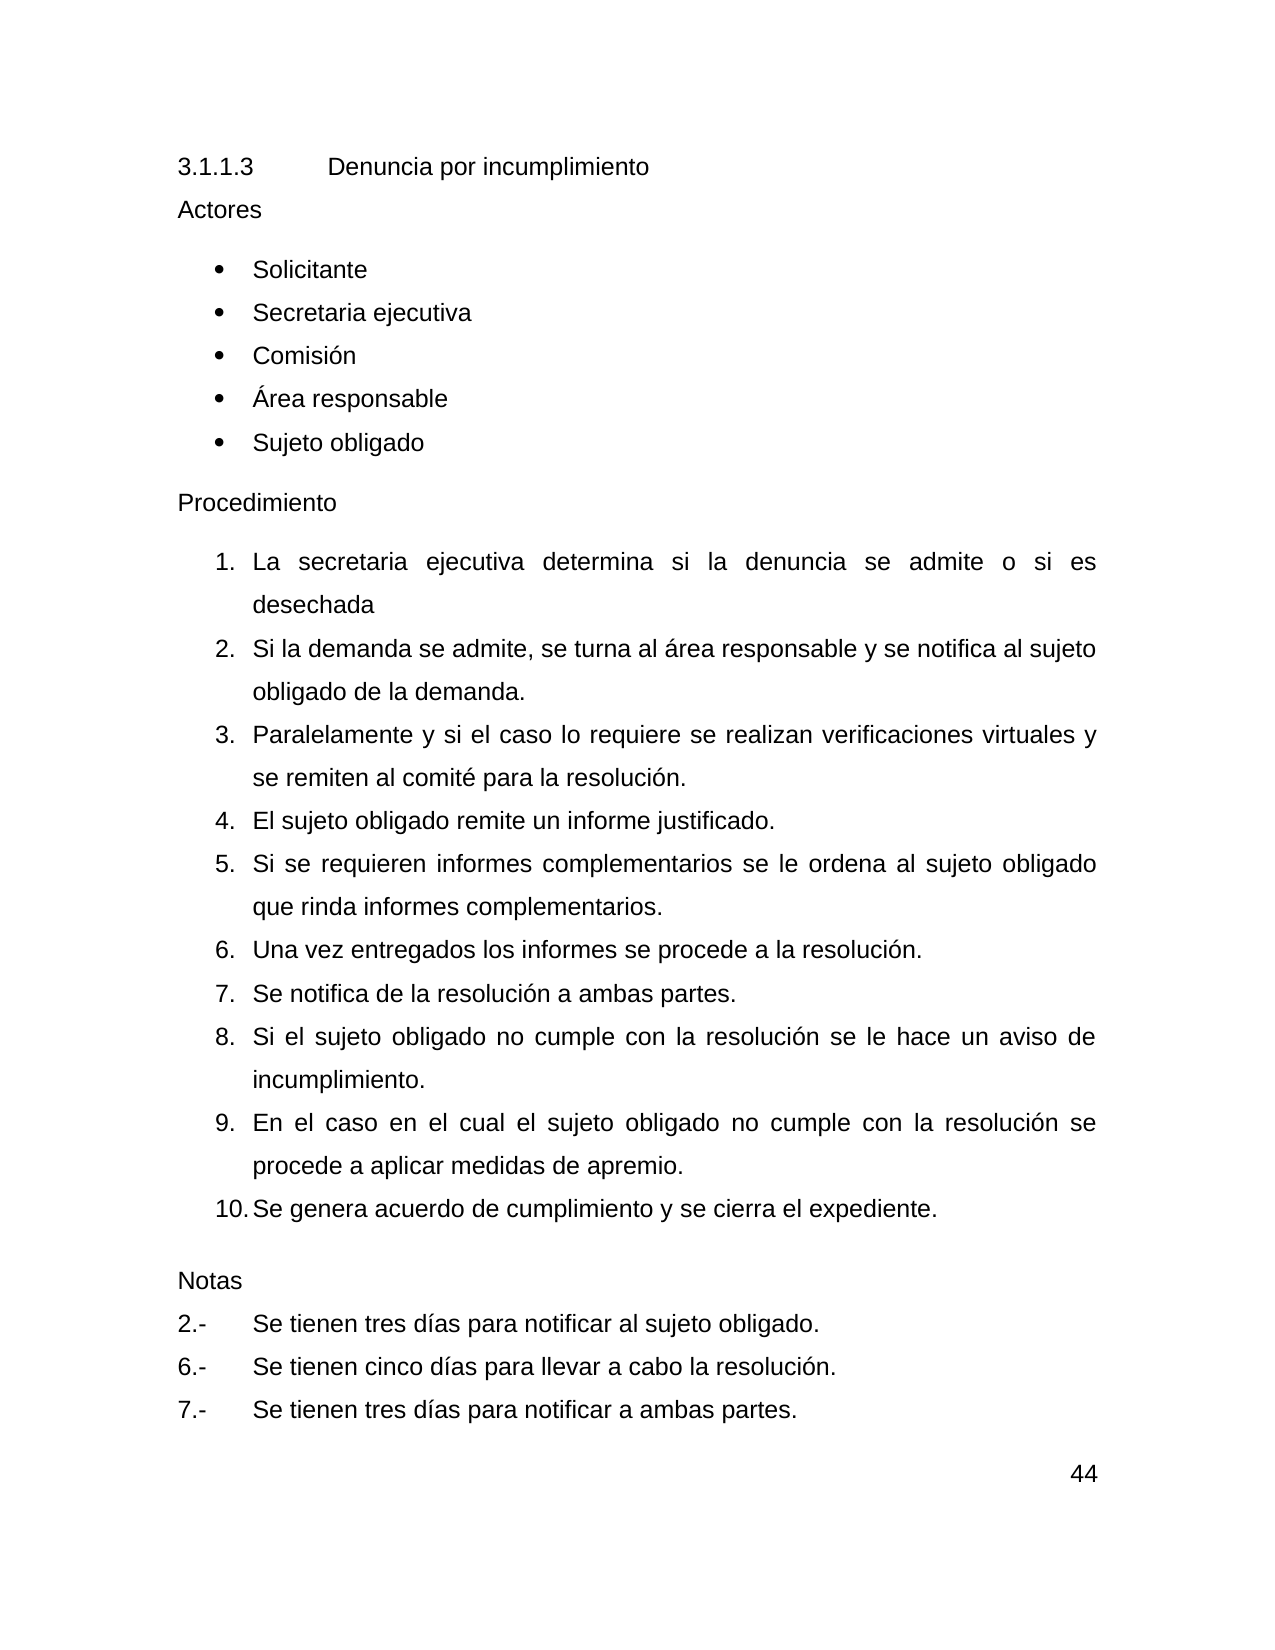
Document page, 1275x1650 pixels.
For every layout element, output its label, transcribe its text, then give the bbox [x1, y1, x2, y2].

list Si la demanda se admite, se turna al área responsable y se notifica al sujeto obligado de la demanda. [215, 633, 1098, 705]
list Secretaria ejecutiva [215, 298, 1098, 327]
list Área responsable [215, 384, 1098, 413]
text Procedimiento [177, 487, 1098, 516]
text 6.- Se tienen cinco días para llevar a cabo la resolución. [177, 1352, 1098, 1381]
list Solicitante [215, 255, 1098, 283]
list Paralelamente y si el caso lo requiere se realizan verificaciones virtuales y se remiten al comité para la resolución. [215, 720, 1098, 792]
text Actores [177, 195, 1098, 224]
list Se notifica de la resolución a ambas partes. [215, 978, 1098, 1007]
subtitle 3.1.1.3 Denuncia por incumplimiento [177, 152, 1098, 181]
list Se genera acuerdo de cumplimiento y se cierra el expediente. [215, 1194, 1098, 1223]
text 2.- Se tienen tres días para notificar al sujeto obligado. [177, 1309, 1098, 1338]
list El sujeto obligado remite un informe justificado. [215, 806, 1098, 835]
list Si el sujeto obligado no cumple con la resolución se le hace un aviso de incumplimiento. [215, 1022, 1098, 1093]
list La secretaria ejecutiva determina si la denuncia se admite o si es desechada [215, 547, 1098, 619]
list Una vez entregados los informes se procede a la resolución. [215, 935, 1098, 964]
list Comisión [215, 341, 1098, 370]
text 7.- Se tienen tres días para notificar a ambas partes. [177, 1395, 1098, 1424]
list Sujeto obligado [215, 428, 1098, 456]
text Notas [177, 1266, 1098, 1295]
list Si se requieren informes complementarios se le ordena al sujeto obligado que rinda informes complementarios. [215, 849, 1098, 921]
list En el caso en el cual el sujeto obligado no cumple con la resolución se procede a aplicar medidas de apremio. [215, 1108, 1098, 1180]
